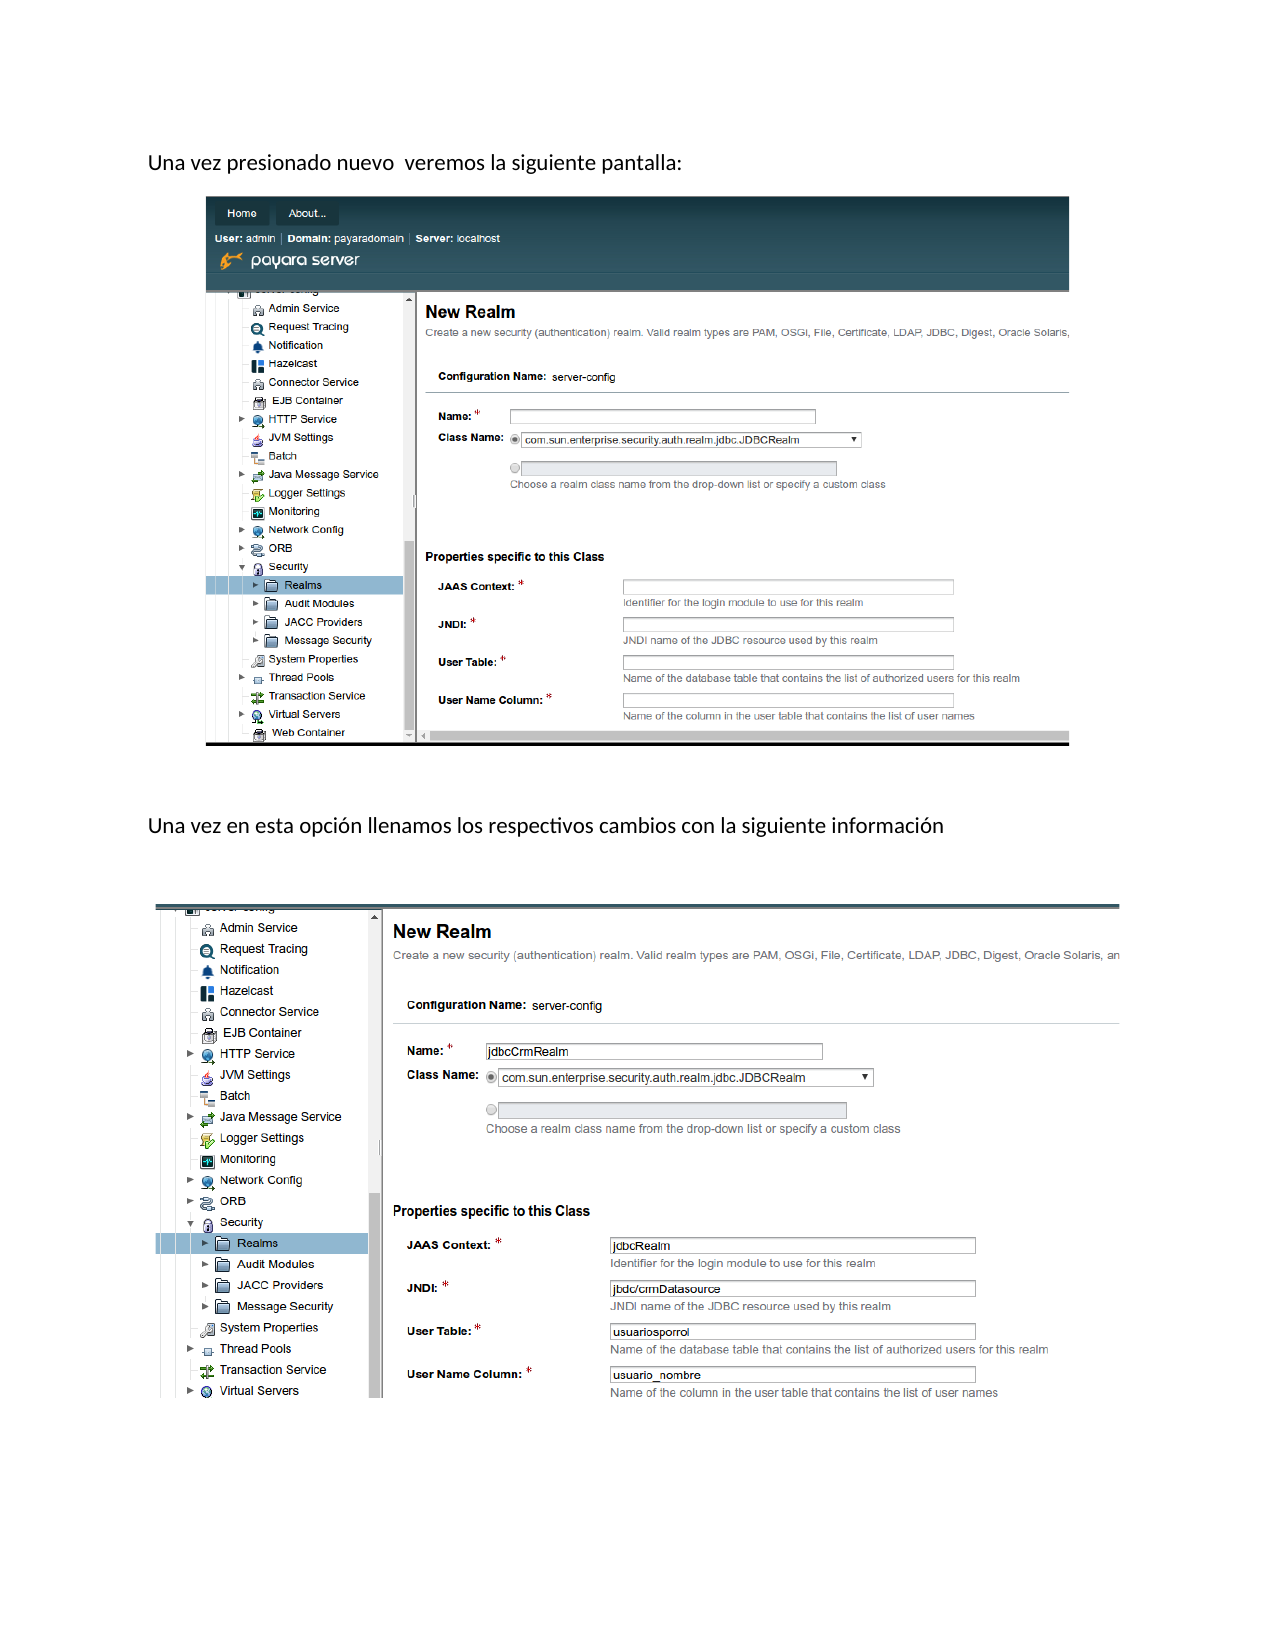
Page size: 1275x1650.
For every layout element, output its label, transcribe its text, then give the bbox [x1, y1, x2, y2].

text Una vez en esta opción llenamos los respectivos cambios con la siguiente información [148, 811, 1127, 839]
picture [205, 194, 1070, 746]
picture [155, 904, 1120, 1398]
text Una vez presionado nuevo veremos la siguiente pantalla: [148, 148, 1127, 176]
